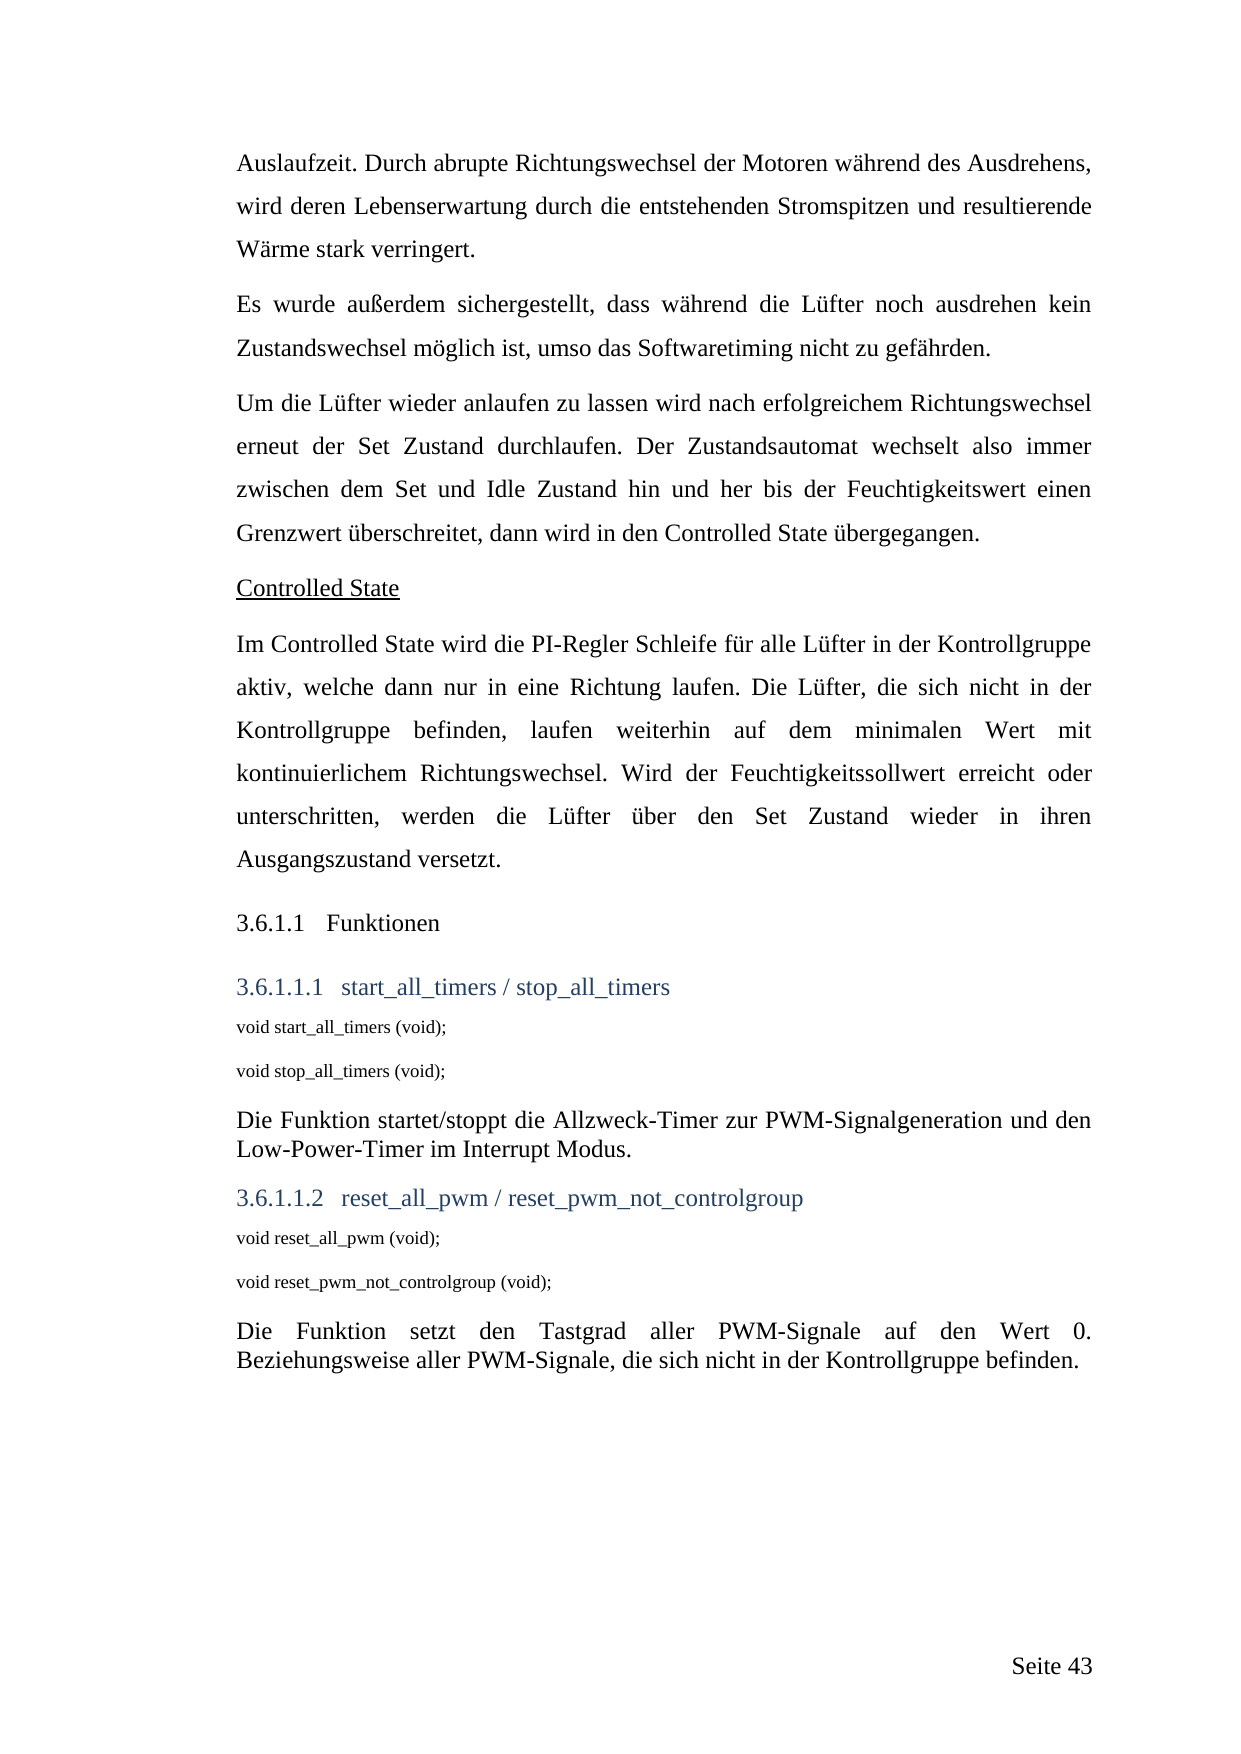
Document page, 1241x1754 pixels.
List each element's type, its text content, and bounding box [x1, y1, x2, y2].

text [236, 148, 1092, 263]
text void start_all_timers (void); [236, 1016, 1092, 1037]
subtitle Funktionen [236, 908, 1092, 937]
text void reset_all_pwm (void); [236, 1227, 1092, 1248]
text Im Controlled State wird die PI-Regler Schleife für alle Lüfter in der Kontrollgruppe aktiv, welche dann nur in eine Richtung laufen. Die Lüfter, die sich nicht in der Kontrollgruppe befinden, laufen weiterhin auf dem minimalen Wert mit kontinuierlichem Richtungswechsel. Wird der Feuchtigkeitssollwert erreicht oder unterschritten, werden die Lüfter über den Set Zustand wieder in ihren Ausgangszustand versetzt. [236, 629, 1092, 873]
text Die Funktion startet/stoppt die Allzweck-Timer zur PWM-Signalgeneration und den Low-Power-Timer im Interrupt Modus. [236, 1105, 1092, 1163]
text void stop_all_timers (void); [236, 1060, 1092, 1082]
text Es wurde außerdem sichergestellt, dass während die Lüfter noch ausdrehen kein Zustandswechsel möglich ist, umso das Softwaretiming nicht zu gefährden. [236, 289, 1092, 361]
text void reset_pwm_not_controlgroup (void); [236, 1271, 1092, 1293]
text Die Funktion setzt den Tastgrad aller PWM-Signale auf den Wert 0. Beziehungsweise aller PWM-Signale, die sich nicht in der Kontrollgruppe befinden. [236, 1316, 1092, 1374]
text Um die Lüfter wieder anlaufen zu lassen wird nach erfolgreichem Richtungswechsel erneut der Set Zustand durchlaufen. Der Zustandsautomat wechselt also immer zwischen dem Set und Idle Zustand hin und her bis der Feuchtigkeitswert einen Grenzwert überschreitet, dann wird in den Controlled State übergegangen. [236, 388, 1092, 546]
text Controlled State [236, 573, 1092, 602]
subtitle reset_all_pwm / reset_pwm_not_controlgroup [236, 1183, 1092, 1212]
subtitle start_all_timers / stop_all_timers [236, 972, 1092, 1001]
